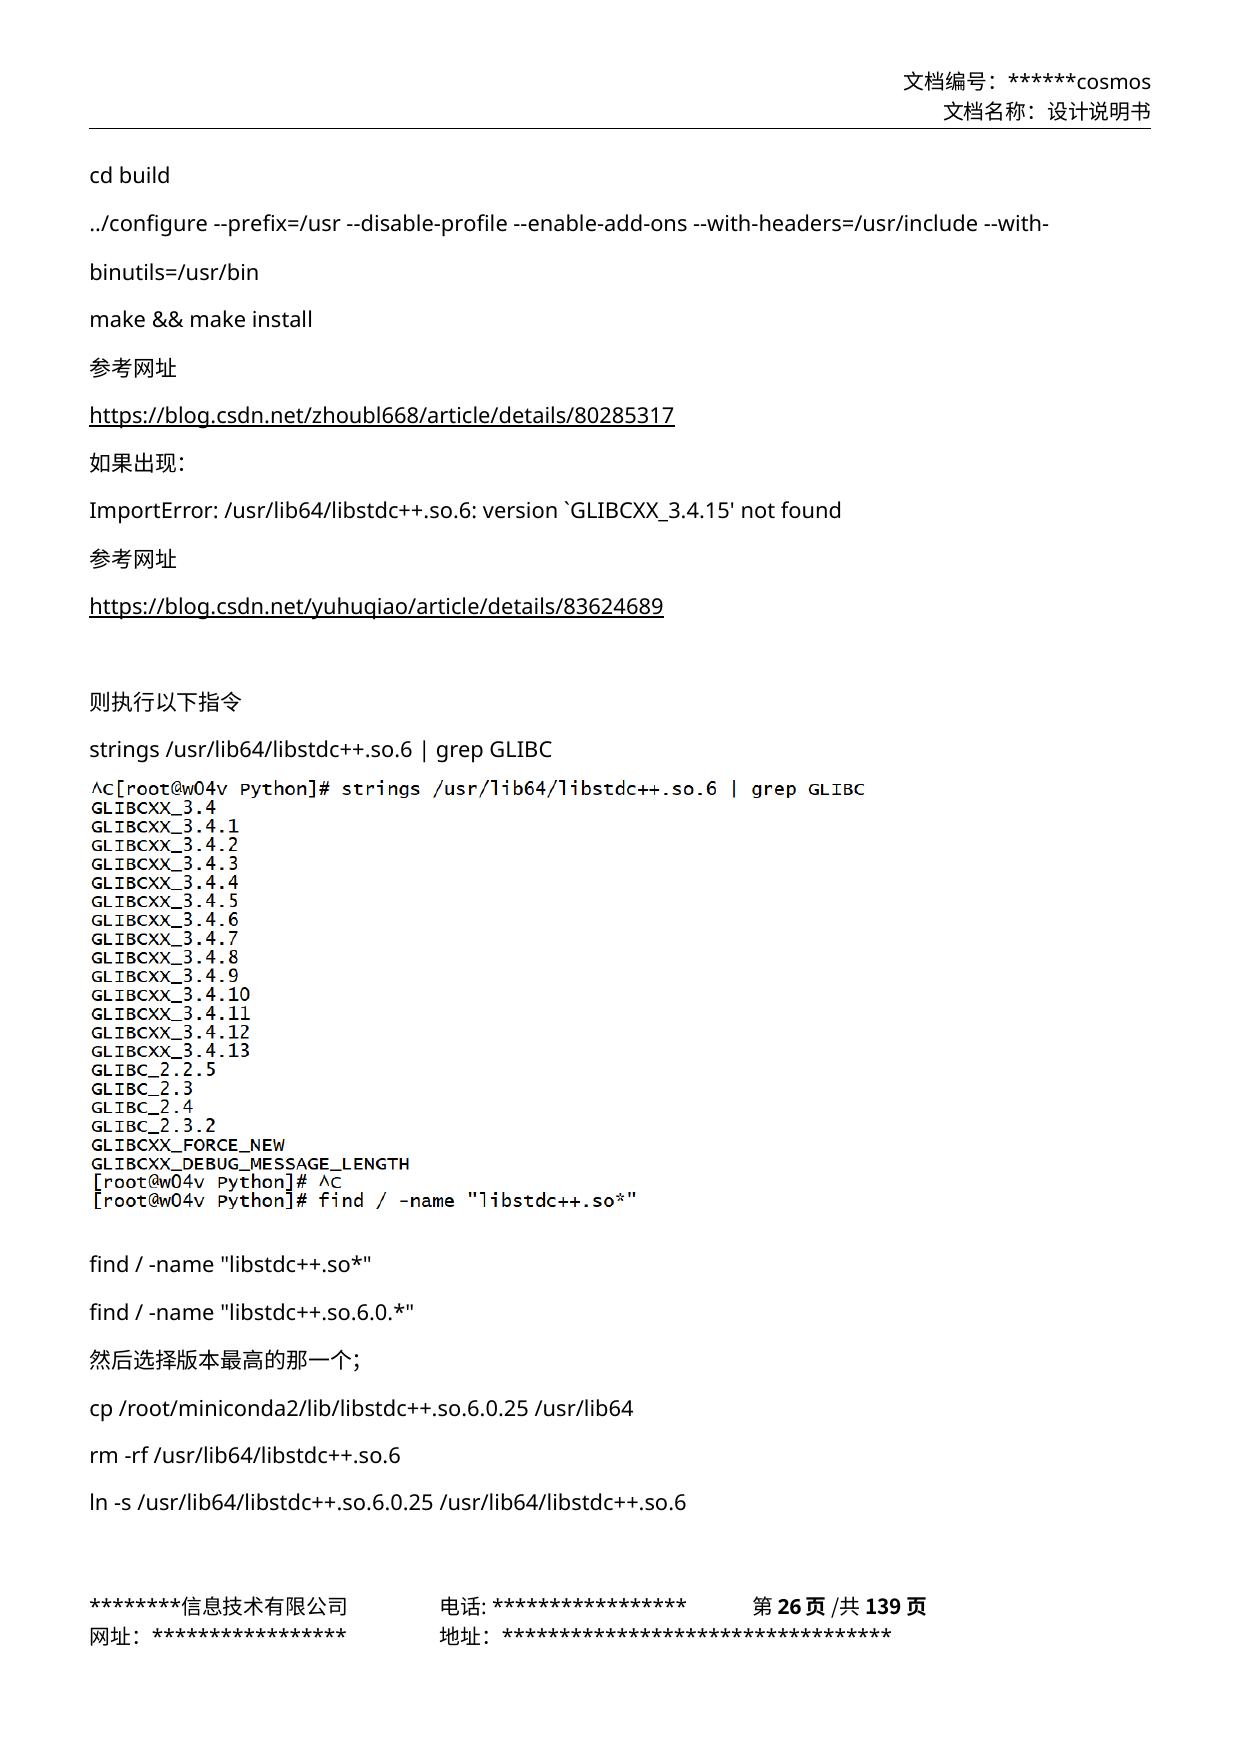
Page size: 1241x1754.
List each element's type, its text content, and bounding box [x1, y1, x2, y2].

picture [89, 780, 1150, 1209]
text rm -rf /usr/lib64/libstdc++.so.6 [89, 1438, 1151, 1471]
text 参考网址 [89, 542, 1151, 574]
text 参考网址 [89, 350, 1151, 383]
text 然后选择版本最高的那一个； [89, 1343, 1151, 1375]
text find / -name "libstdc++.so*" [89, 1248, 1151, 1281]
text ImportError: /usr/lib64/libstdc++.so.6: version `GLIBCXX_3.4.15' not found [89, 494, 1151, 527]
text cp /root/miniconda2/lib/libstdc++.so.6.0.25 /usr/lib64 [89, 1391, 1151, 1424]
text 如果出现： [89, 446, 1151, 478]
text 则执行以下指令 [89, 685, 1151, 717]
text https://blog.csdn.net/yuhuqiao/article/details/83624689 [89, 590, 1151, 622]
text ../configure --prefix=/usr --disable-profile --enable-add-ons --with-headers=/usr/include --with-binutils=/usr/bin [89, 207, 1151, 288]
text strings /usr/lib64/libstdc++.so.6 | grep GLIBC [89, 733, 1151, 766]
text make && make install [89, 303, 1151, 335]
text find / -name "libstdc++.so.6.0.*" [89, 1295, 1151, 1328]
text https://blog.csdn.net/zhoubl668/article/details/80285317 [89, 398, 1151, 431]
text ln -s /usr/lib64/libstdc++.so.6.0.25 /usr/lib64/libstdc++.so.6 [89, 1486, 1151, 1518]
text cd build [89, 159, 1151, 192]
